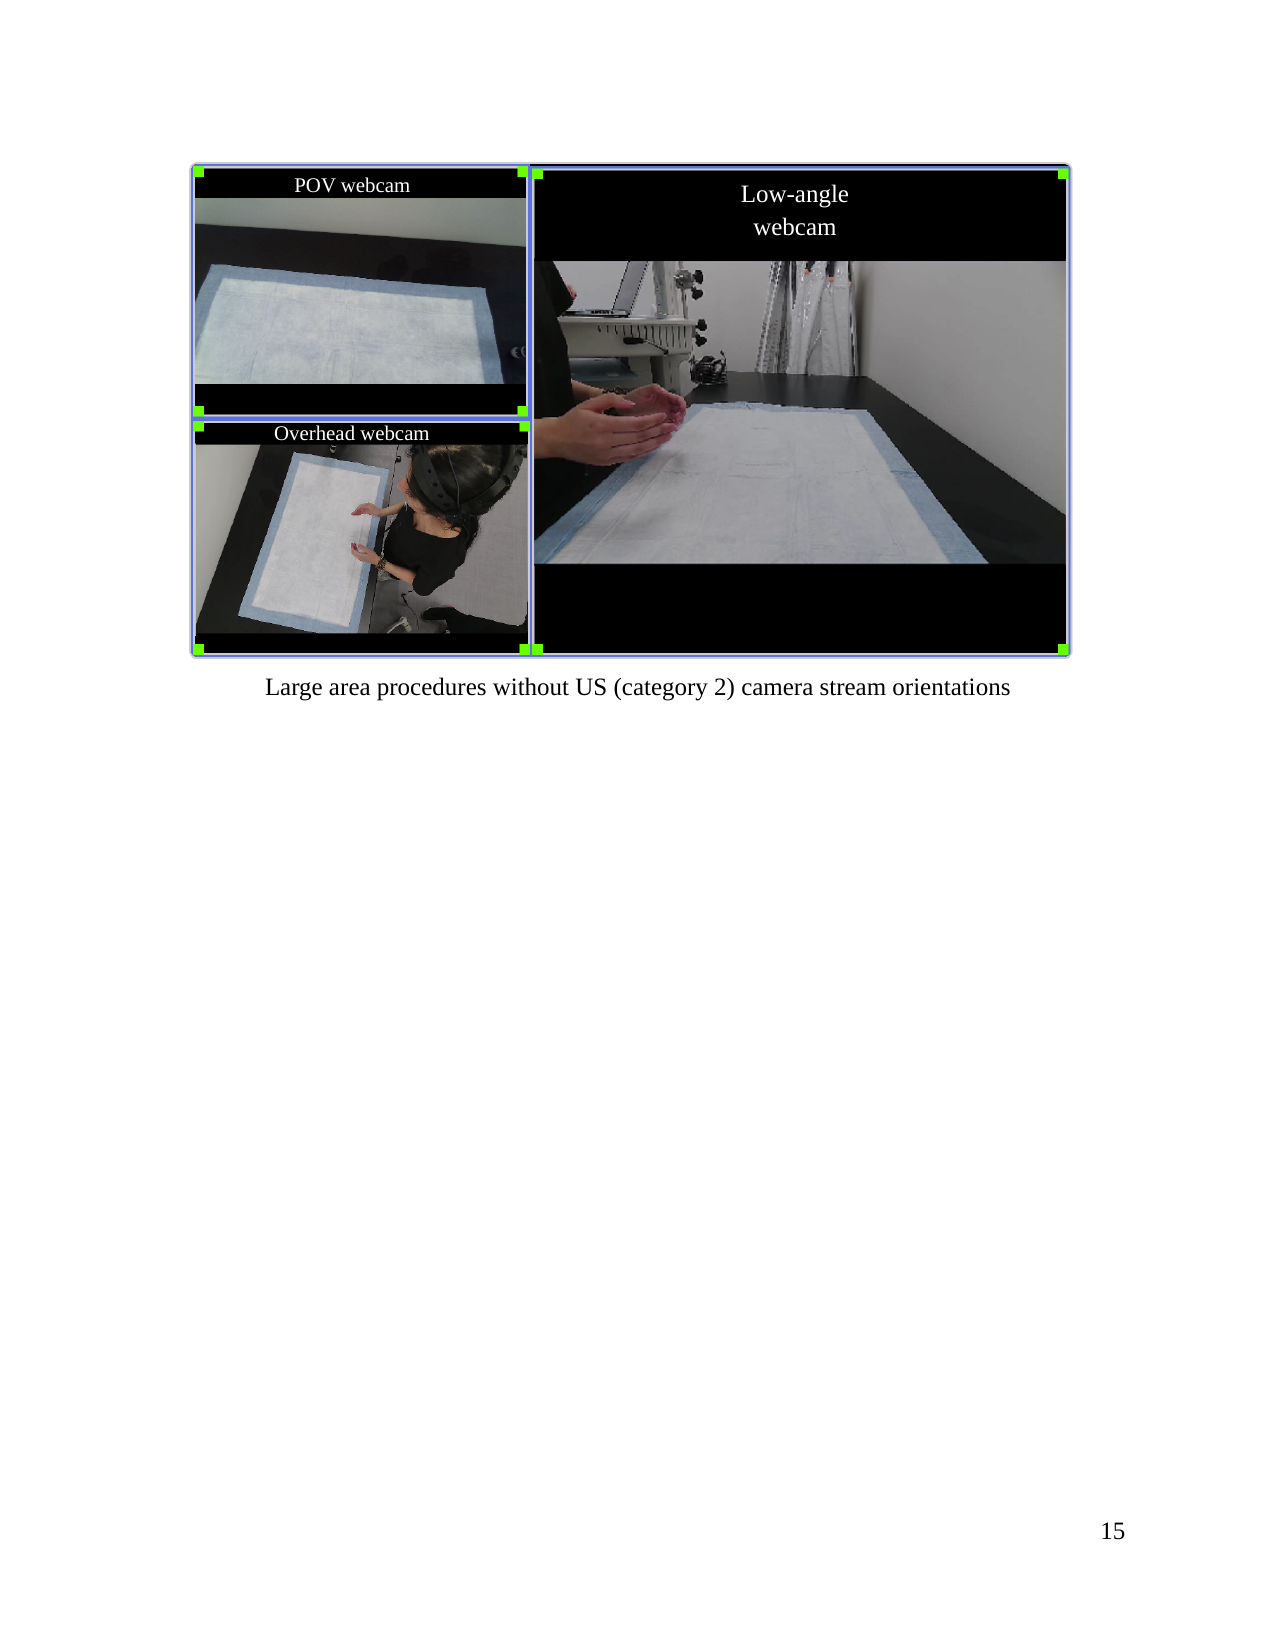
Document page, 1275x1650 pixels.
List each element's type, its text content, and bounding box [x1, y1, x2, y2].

picture [178, 150, 1097, 668]
text Large area procedures without US (category 2) camera stream orientations [150, 672, 1125, 701]
